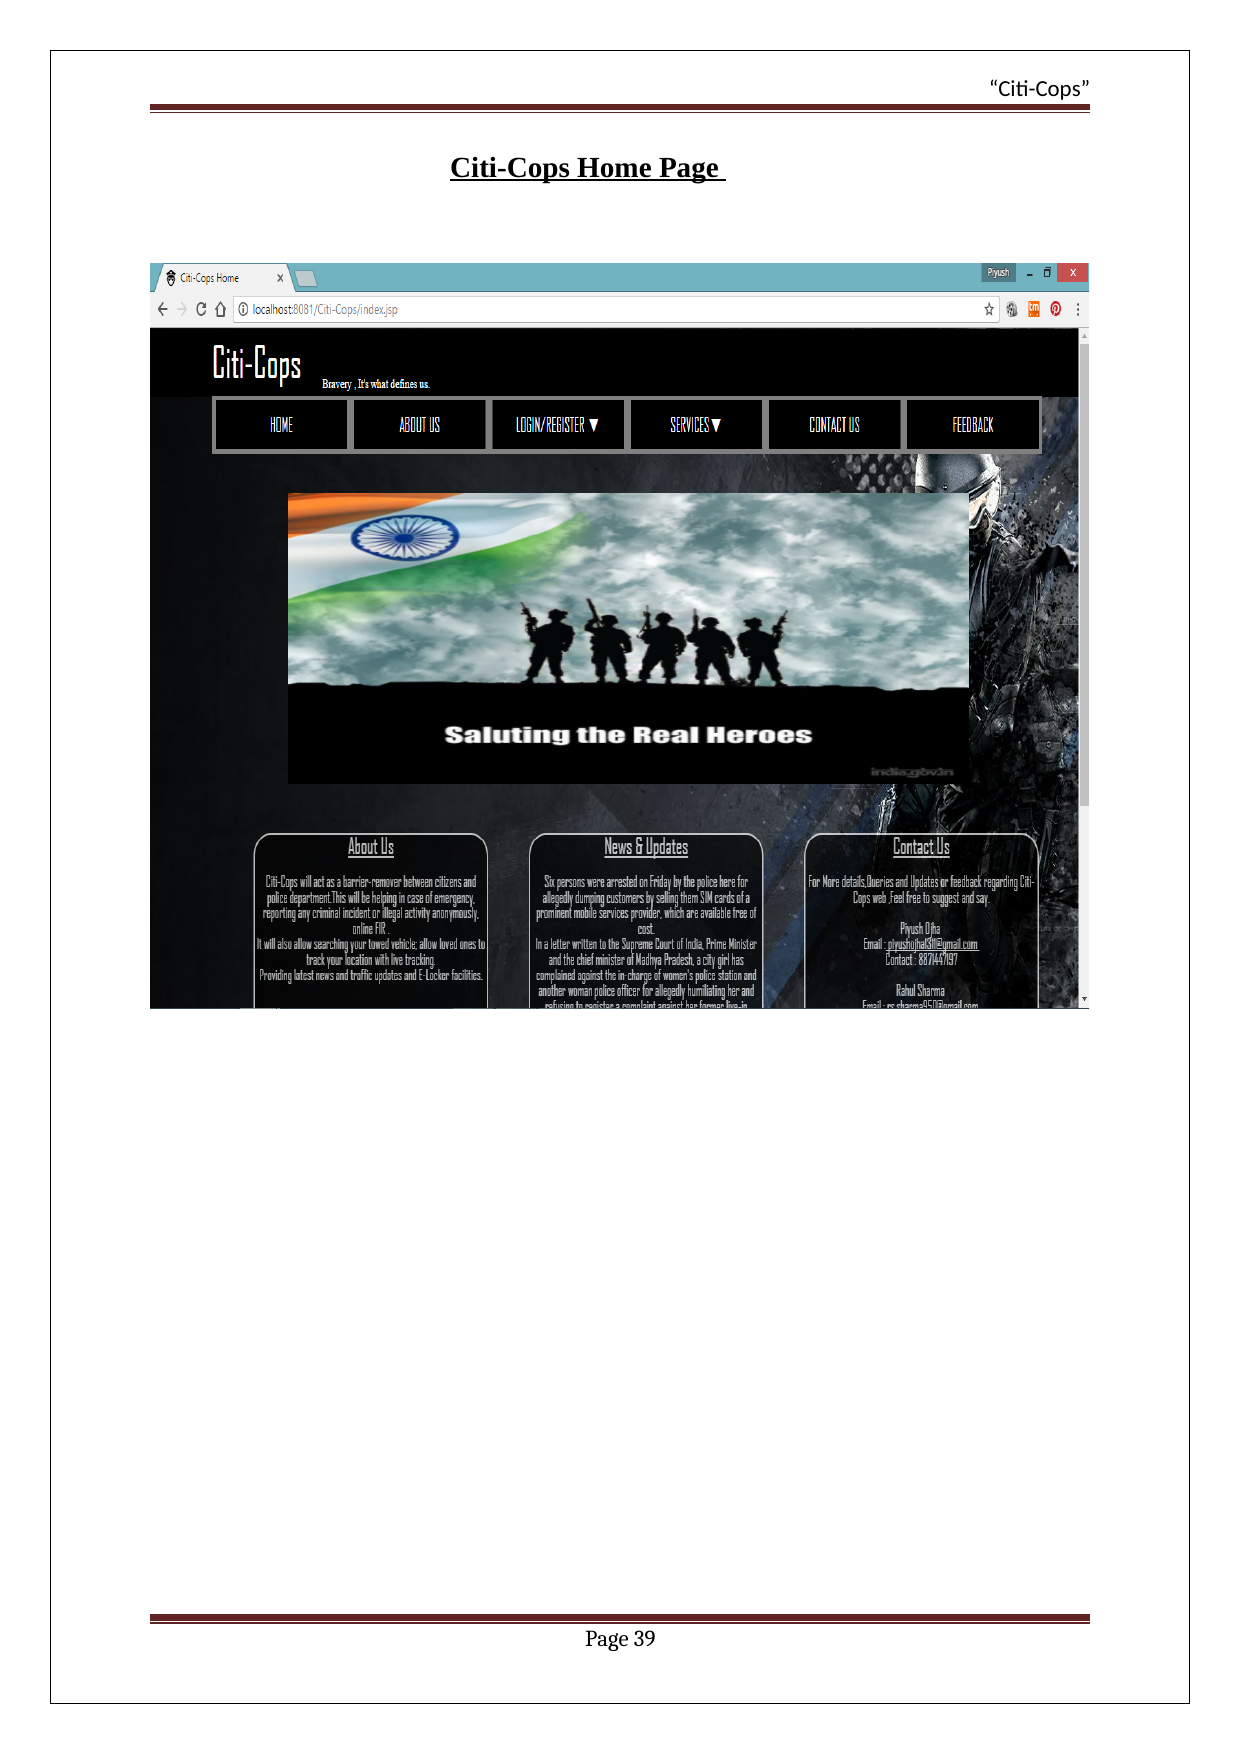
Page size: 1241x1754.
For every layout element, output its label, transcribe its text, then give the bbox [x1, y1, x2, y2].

text Citi-Cops Home Page [450, 150, 1090, 183]
picture [150, 263, 1090, 1009]
